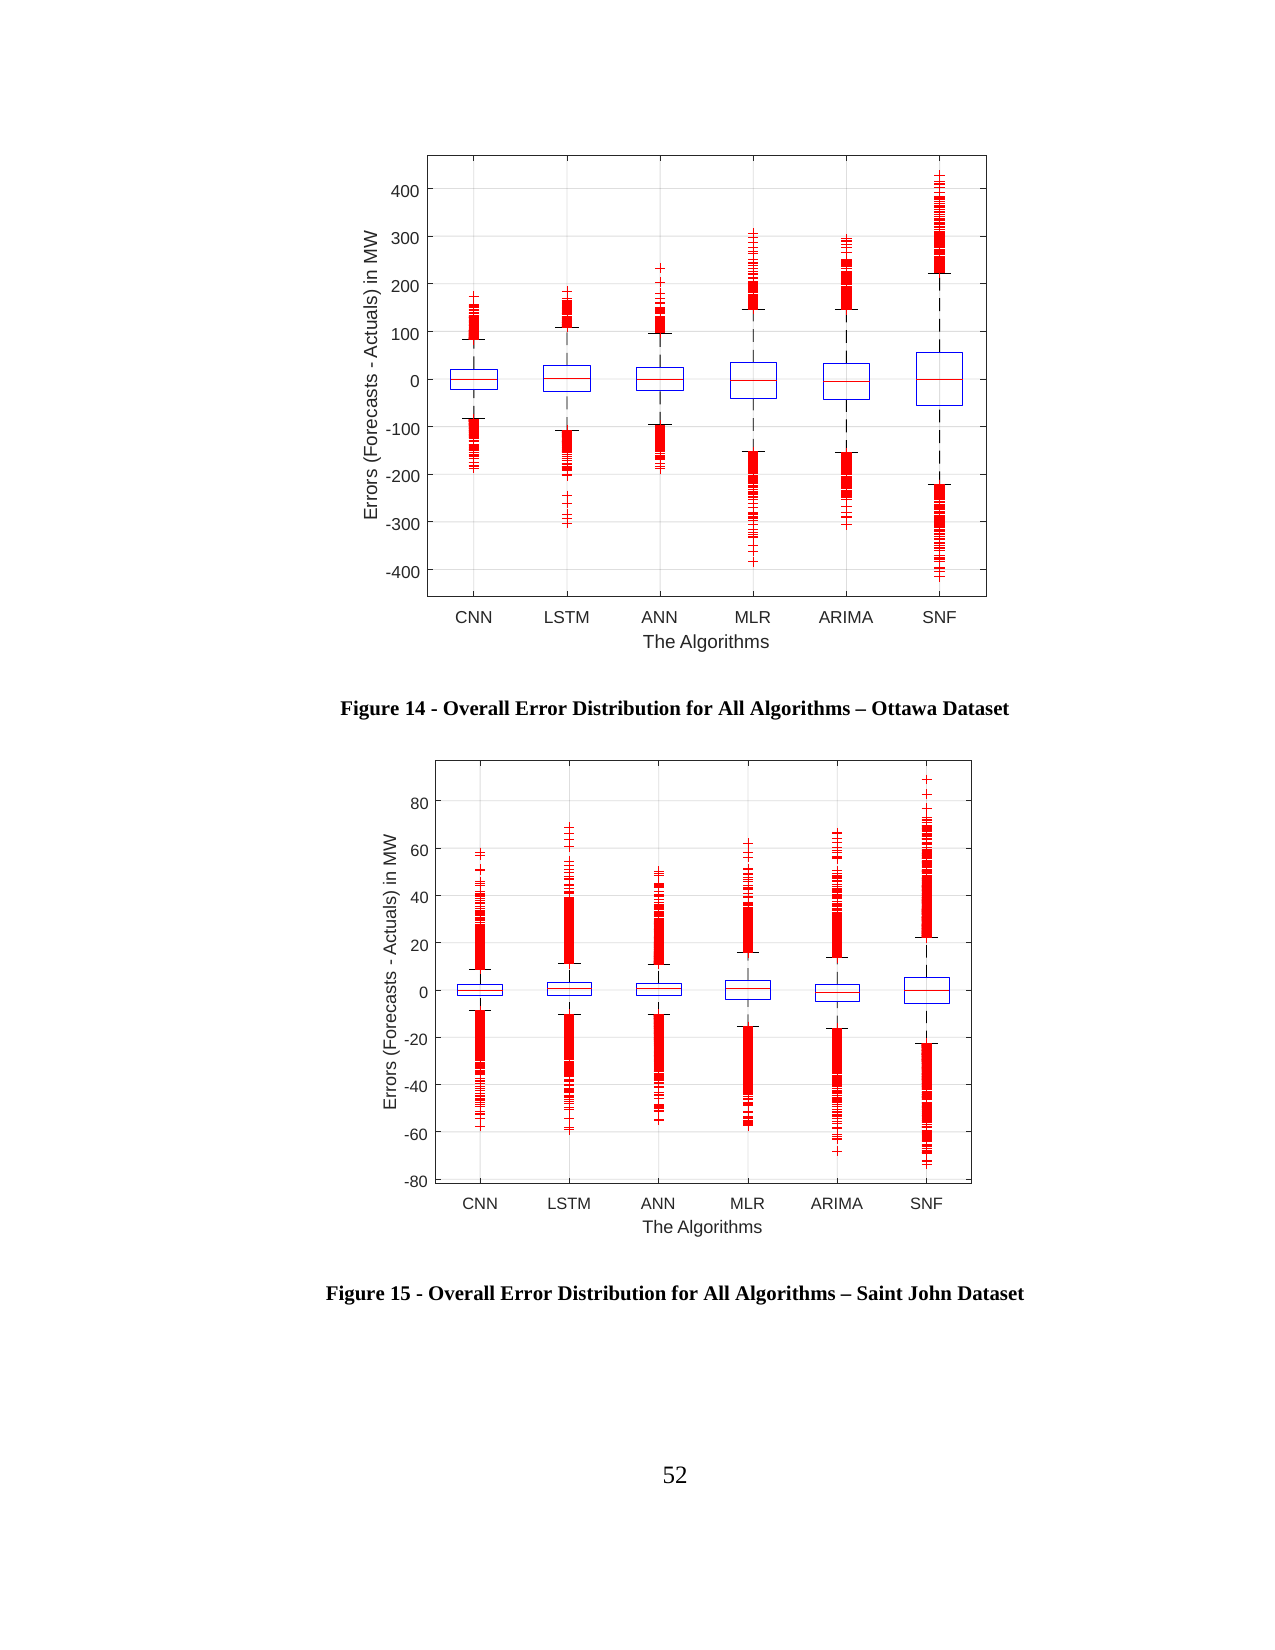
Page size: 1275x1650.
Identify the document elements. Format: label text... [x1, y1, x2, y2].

text Figure 15 - Overall Error Distribution for All Algorithms – Saint John Dataset [225, 1281, 1125, 1304]
